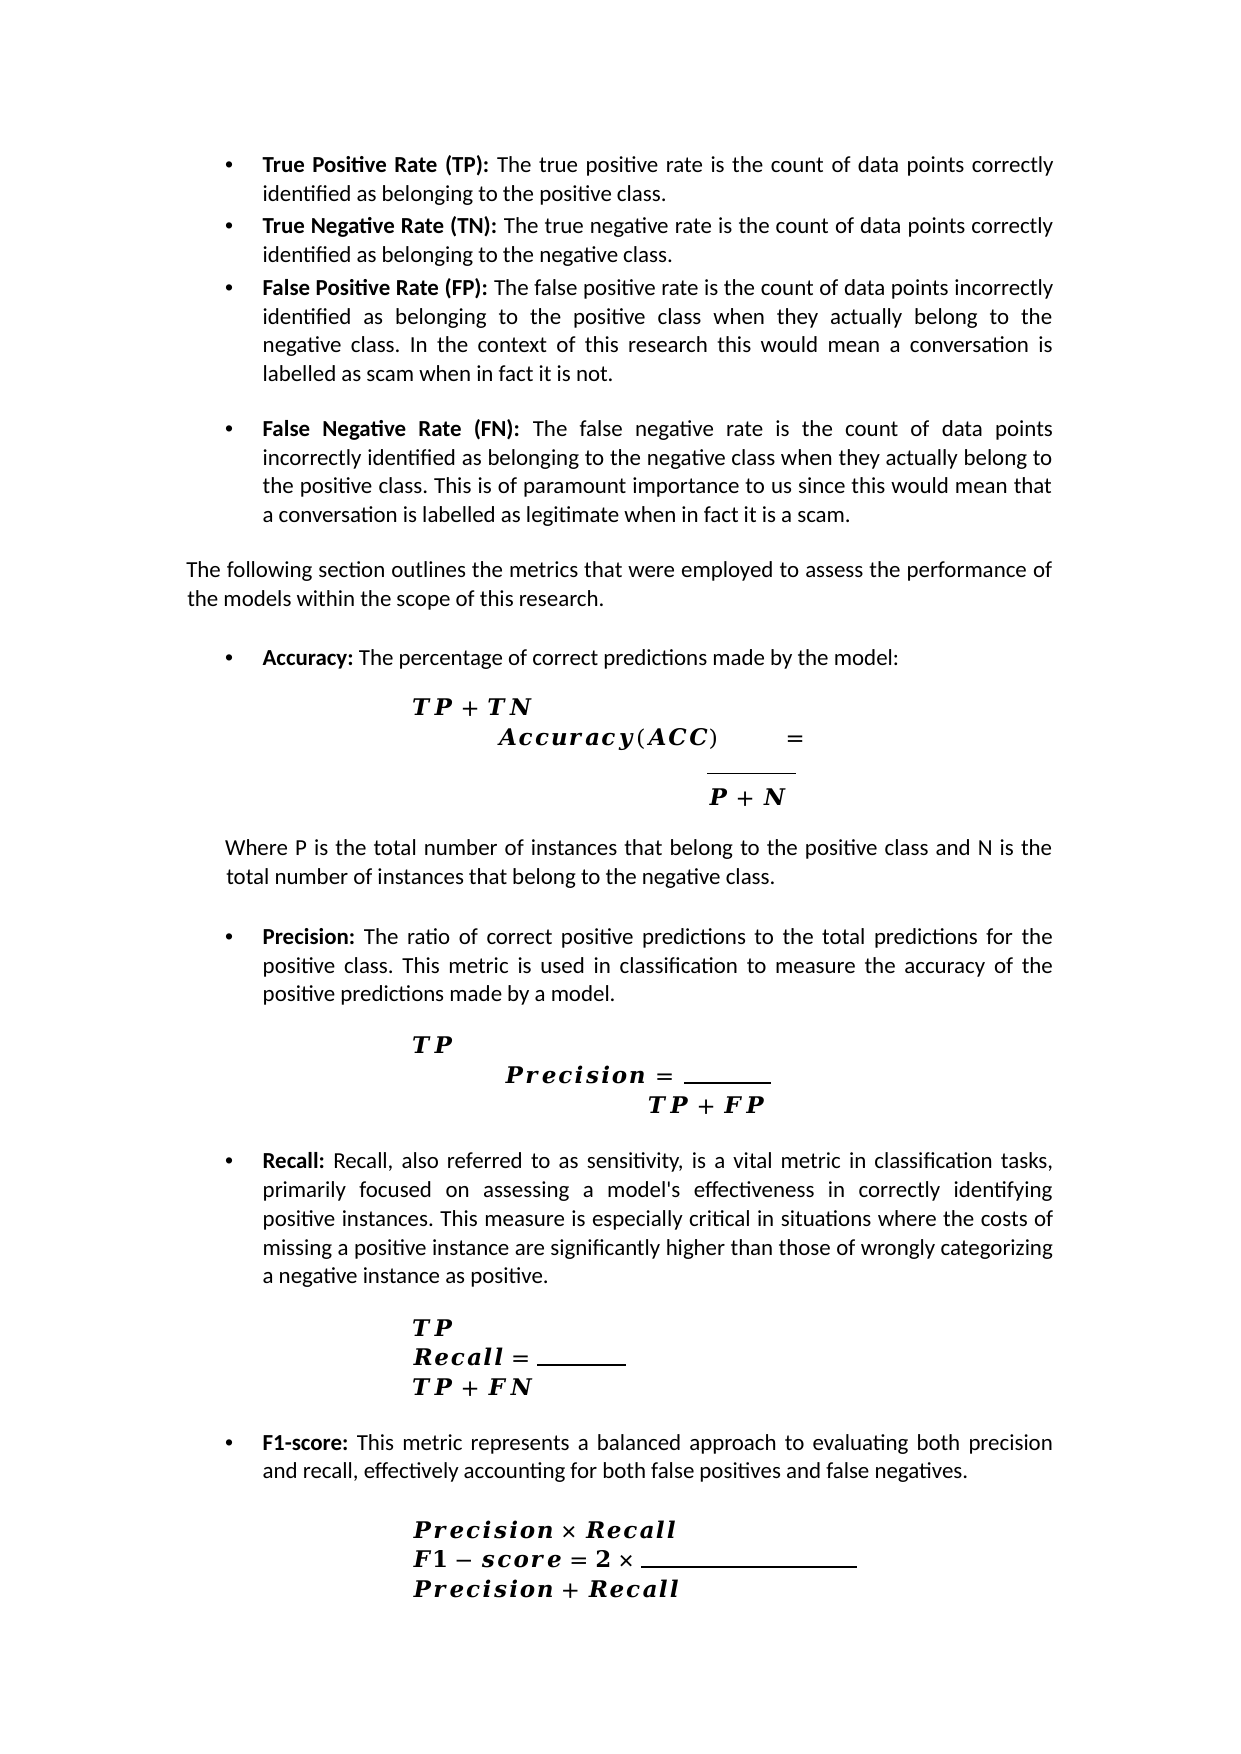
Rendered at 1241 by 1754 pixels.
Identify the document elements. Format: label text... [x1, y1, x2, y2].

text 𝑭𝟏 − 𝒔𝒄𝒐𝒓𝒆 = 𝟐 × [411, 1545, 910, 1573]
list Recall: Recall, also referred to as sensitivity, is a vital metric in classification tasks, primarily focused on assessing a model's effectiveness in correctly identifying positive instances. This measure is especially critical in situations where the costs of missing a positive instance are significantly higher than those of wrongly categorizing a negative instance as positive. [225, 1146, 1054, 1290]
list False Positive Rate (FP): The false positive rate is the count of data points incorrectly identified as belonging to the positive class when they actually belong to the negative class. In the context of this research this would mean a conversation is labelled as scam when in fact it is not. [225, 273, 1054, 387]
text 𝑻𝑷 + 𝑻𝑵 [411, 693, 1064, 720]
text 𝑻𝑷 + 𝑭𝑵 [411, 1373, 936, 1400]
text 𝑹𝒆𝒄𝒂𝒍𝒍 = [411, 1343, 834, 1371]
text The following section outlines the metrics that were employed to assess the performance of the models within the scope of this research. [186, 555, 1054, 612]
text 𝑷𝒓𝒆𝒄𝒊𝒔𝒊𝒐𝒏 × 𝑹𝒆𝒄𝒂𝒍𝒍 [411, 1516, 1092, 1543]
list Precision: The ratio of correct positive predictions to the total predictions for the positive class. This metric is used in classification to measure the accuracy of the positive predictions made by a model. [225, 922, 1054, 1008]
text 𝑻𝑷 [411, 1031, 973, 1059]
text 𝑷𝒓𝒆𝒄𝒊𝒔𝒊𝒐𝒏 + 𝑹𝒆𝒄𝒂𝒍𝒍 [411, 1575, 1092, 1602]
list F1-score: This metric represents a balanced approach to evaluating both precision and recall, effectively accounting for both false positives and false negatives. [225, 1428, 1054, 1484]
text Where P is the total number of instances that belong to the positive class and N is the total number of instances that belong to the negative class. [225, 833, 1054, 890]
text 𝑷𝒓𝒆𝒄𝒊𝒔𝒊𝒐𝒏 = 𝑻𝑷 + 𝑭𝑷 [503, 1061, 771, 1118]
list True Negative Rate (TN): The true negative rate is the count of data points correctly identified as belonging to the negative class. [225, 211, 1054, 268]
list Accuracy: The percentage of correct predictions made by the model: [225, 643, 1054, 671]
text 𝑨𝒄𝒄𝒖𝒓𝒂𝒄𝒚(𝑨𝑪𝑪) = 𝑷 + 𝑵 [495, 722, 804, 810]
list False Negative Rate (FN): The false negative rate is the count of data points incorrectly identified as belonging to the negative class when they actually belong to the positive class. This is of paramount importance to us since this would mean that a conversation is labelled as legitimate when in fact it is a scam. [225, 414, 1054, 528]
text 𝑻𝑷 [411, 1313, 936, 1341]
list True Positive Rate (TP): The true positive rate is the count of data points correctly identified as belonging to the positive class. [225, 150, 1054, 207]
